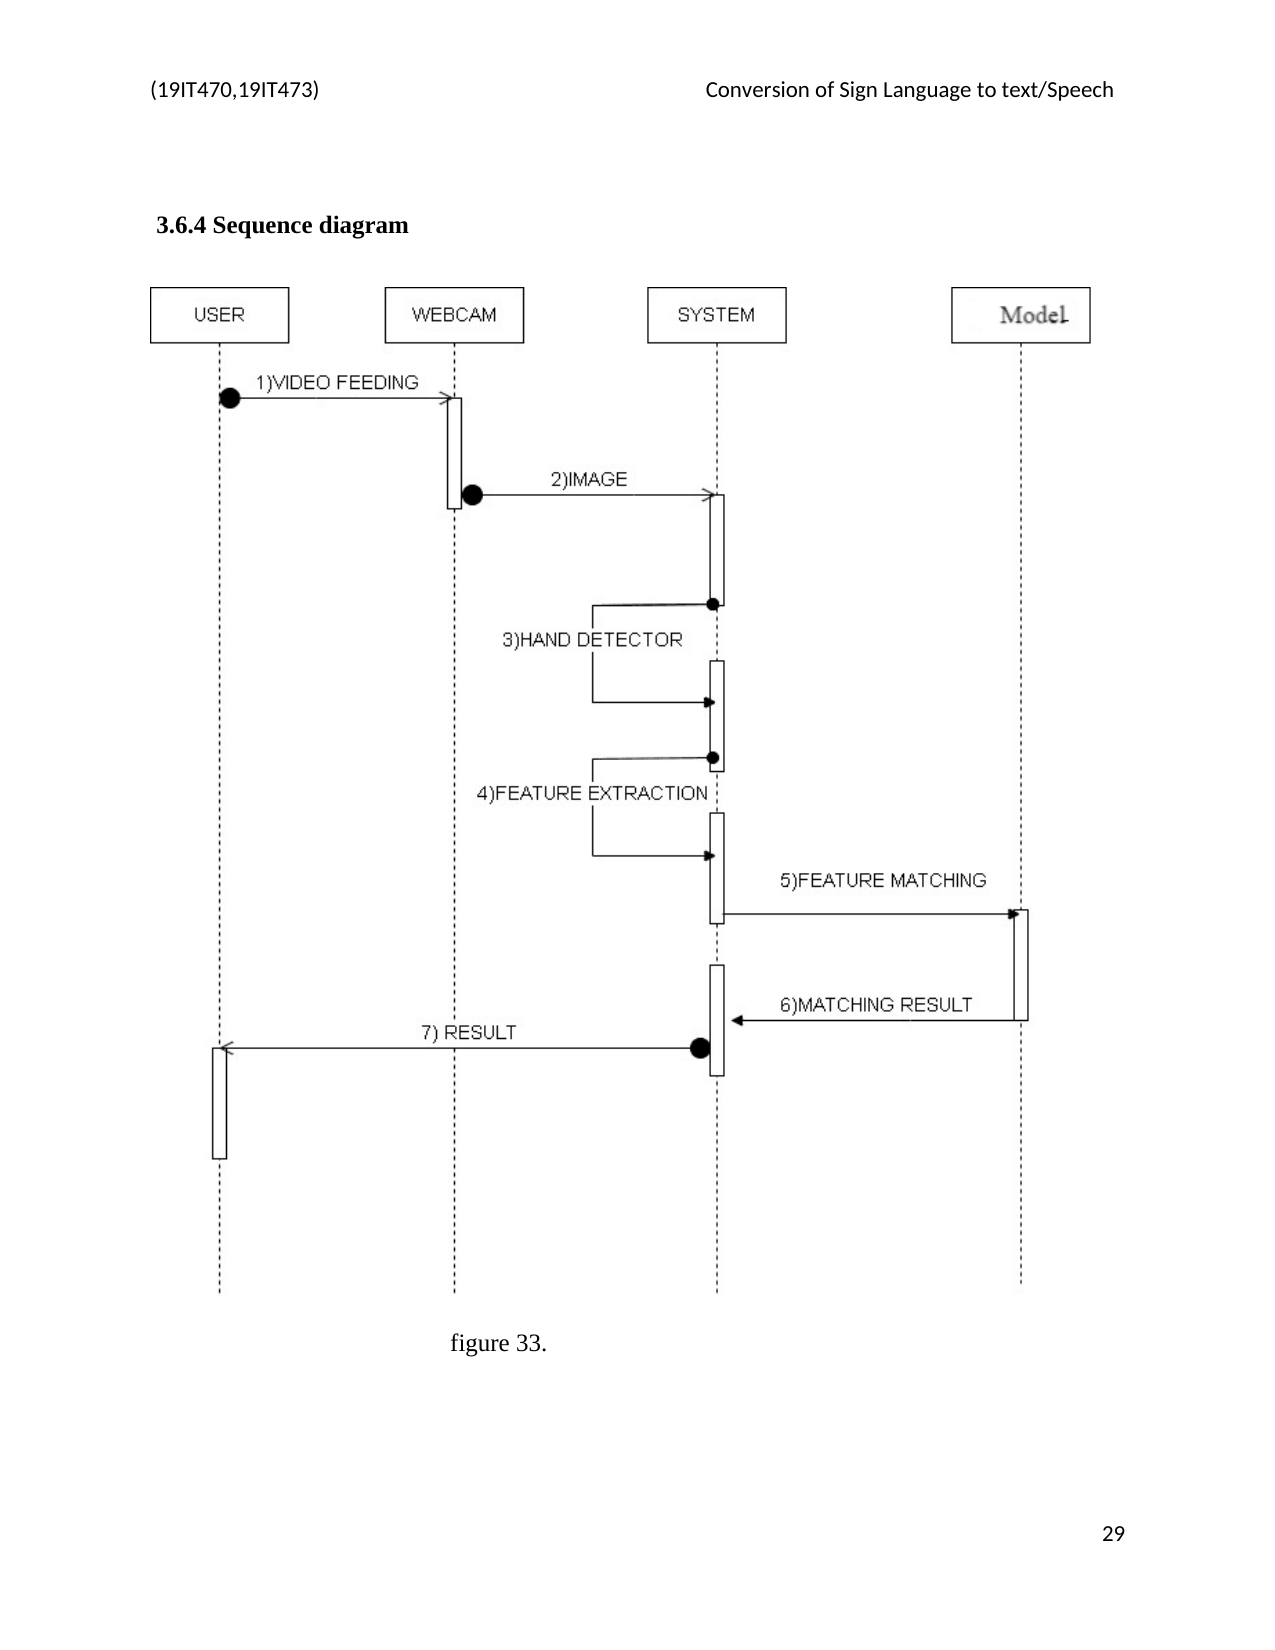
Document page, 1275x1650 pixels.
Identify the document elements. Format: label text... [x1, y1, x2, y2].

picture [150, 287, 1091, 1298]
subtitle 3.6.4 Sequence diagram [150, 210, 1125, 238]
text figure 33. [375, 1328, 1125, 1357]
